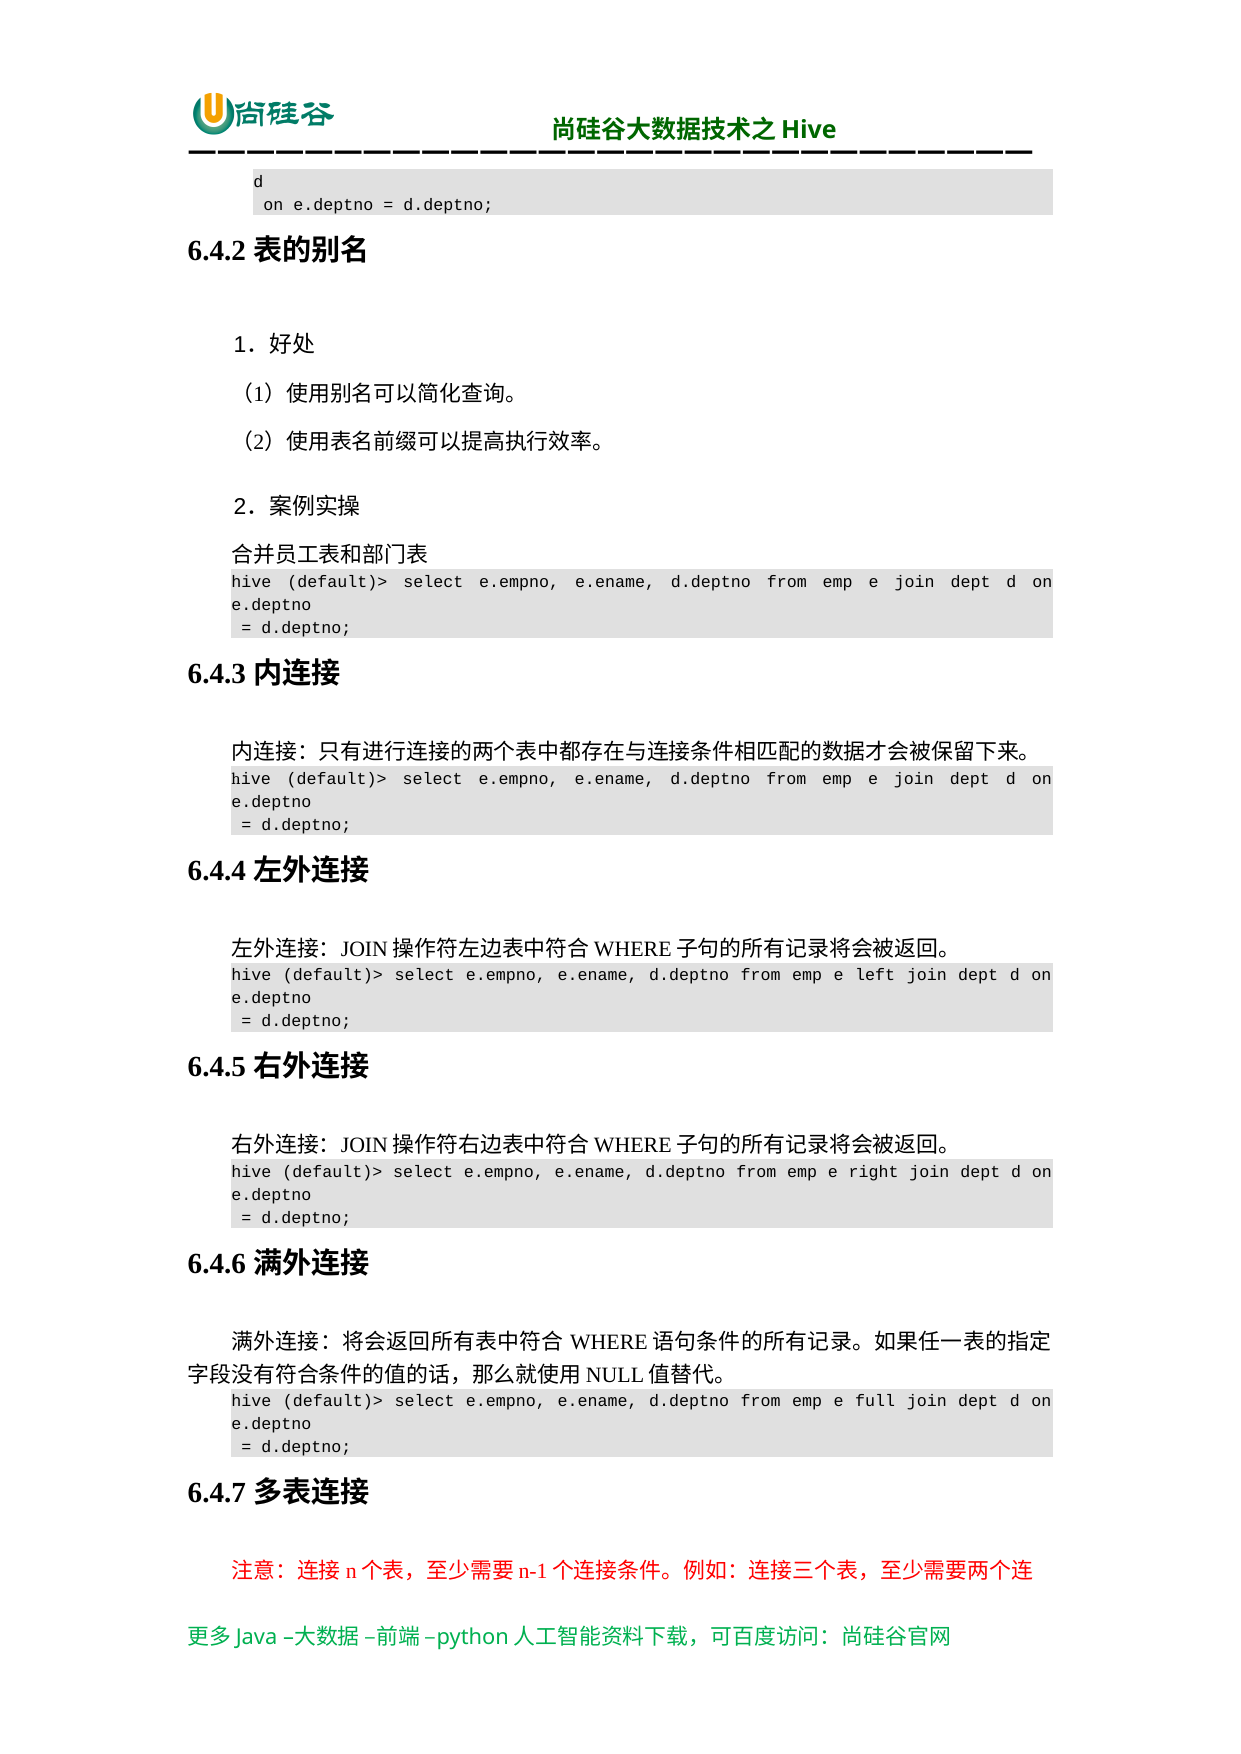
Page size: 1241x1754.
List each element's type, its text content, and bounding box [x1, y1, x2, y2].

text = d.deptno; [231, 1009, 1053, 1032]
picture [187, 88, 338, 139]
text = d.deptno; [231, 1434, 1053, 1457]
text （1）使用别名可以简化查询。 [187, 375, 1053, 408]
subtitle 6.4.6 满外连接 [187, 1228, 1053, 1293]
text hive (default)> select e.empno, e.ename, d.deptno from emp e join dept d on e.deptno [231, 569, 1053, 615]
text on e.deptno = d.deptno; [253, 192, 1053, 215]
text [253, 169, 1053, 192]
text hive (default)> select e.empno, e.ename, d.deptno from emp e right join dept d on e.deptno [231, 1159, 1053, 1205]
text 1．好处 [187, 310, 1053, 375]
subtitle 6.4.5 右外连接 [187, 1032, 1053, 1097]
text hive (default)> select e.empno, e.ename, d.deptno from emp e join dept d on e.deptno [231, 766, 1053, 812]
text = d.deptno; [231, 1205, 1053, 1228]
text （2）使用表名前缀可以提高执行效率。 [187, 424, 1053, 456]
subtitle 6.4.3 内连接 [187, 638, 1053, 703]
text 右外连接：JOIN操作符右边表中符合WHERE子句的所有记录将会被返回。 [187, 1127, 1053, 1159]
subtitle 6.4.2 表的别名 [187, 215, 1053, 280]
subtitle 6.4.7 多表连接 [187, 1457, 1053, 1522]
text hive (default)> select e.empno, e.ename, d.deptno from emp e full join dept d on e.deptno [231, 1389, 1053, 1434]
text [187, 1553, 1053, 1585]
text 左外连接：JOIN操作符左边表中符合WHERE子句的所有记录将会被返回。 [187, 930, 1053, 963]
text hive (default)> select e.empno, e.ename, d.deptno from emp e left join dept d on e.deptno [231, 963, 1053, 1009]
text 合并员工表和部门表 [187, 537, 1053, 569]
subtitle 6.4.4 左外连接 [187, 835, 1053, 900]
text 内连接：只有进行连接的两个表中都存在与连接条件相匹配的数据才会被保留下来。 [187, 734, 1053, 766]
text 满外连接：将会返回所有表中符合WHERE语句条件的所有记录。如果任一表的指定字段没有符合条件的值的话，那么就使用NULL值替代。 [187, 1324, 1053, 1389]
text = d.deptno; [231, 615, 1053, 638]
text = d.deptno; [231, 812, 1053, 835]
text 2．案例实操 [187, 472, 1053, 537]
